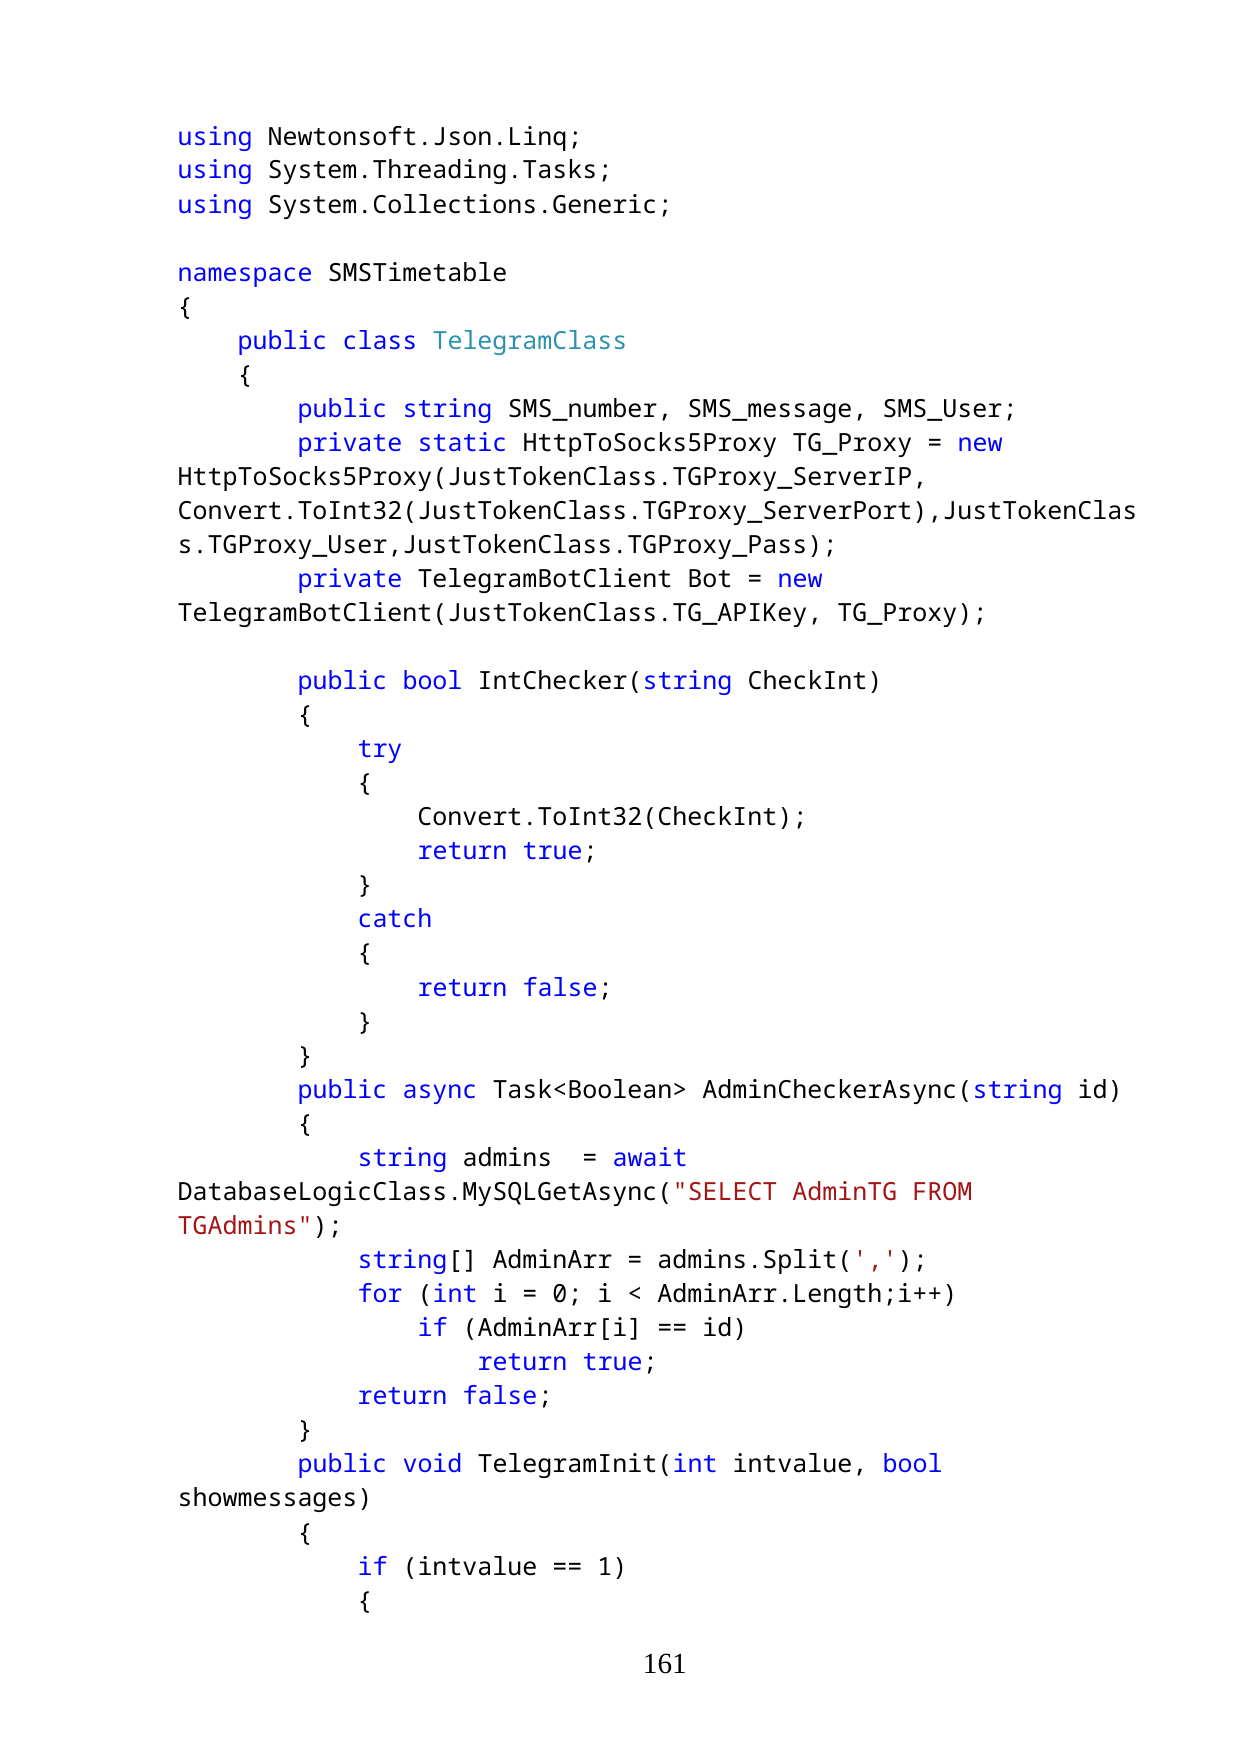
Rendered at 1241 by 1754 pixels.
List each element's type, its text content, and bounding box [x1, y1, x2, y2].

text public async Task<Boolean> AdminCheckerAsync(string id) [177, 1071, 1152, 1105]
text string[] AdminArr = admins.Split(','); [177, 1242, 1152, 1276]
text string admins = await DatabaseLogicClass.MySQLGetAsync("SELECT AdminTG FROM TGAdmins"); [177, 1139, 1152, 1242]
text using Newtonsoft.Json.Linq; [177, 118, 1152, 152]
text using System.Collections.Generic; [177, 186, 1152, 220]
text { [177, 1514, 1152, 1548]
text private static HttpToSocks5Proxy TG_Proxy = new HttpToSocks5Proxy(JustTokenClass.TGProxy_ServerIP, Convert.ToInt32(JustTokenClass.TGProxy_ServerPort),JustTokenClass.TGProxy_User,JustTokenClass.TGProxy_Pass); [177, 425, 1152, 561]
text if (AdminArr[i] == id) [177, 1310, 1152, 1344]
text } [177, 1003, 1152, 1037]
text for (int i = 0; i < AdminArr.Length;i++) [177, 1276, 1152, 1310]
text return false; [177, 1378, 1152, 1412]
text } [177, 1412, 1152, 1446]
text { [177, 765, 1152, 799]
text } [177, 1037, 1152, 1071]
text private TelegramBotClient Bot = new TelegramBotClient(JustTokenClass.TG_APIKey, TG_Proxy); [177, 561, 1152, 629]
text { [177, 357, 1152, 391]
text namespace SMSTimetable [177, 254, 1152, 288]
text return true; [177, 833, 1152, 867]
text { [177, 1582, 1152, 1616]
text public void TelegramInit(int intvalue, bool showmessages) [177, 1446, 1152, 1514]
text { [177, 1105, 1152, 1139]
text if (intvalue == 1) [177, 1548, 1152, 1582]
text catch [177, 901, 1152, 935]
text return true; [177, 1344, 1152, 1378]
text using System.Threading.Tasks; [177, 152, 1152, 186]
text public bool IntChecker(string CheckInt) [177, 663, 1152, 697]
text try [177, 731, 1152, 765]
text return false; [177, 969, 1152, 1003]
text { [177, 288, 1152, 322]
text Convert.ToInt32(CheckInt); [177, 799, 1152, 833]
text public class TelegramClass [177, 322, 1152, 357]
text { [177, 935, 1152, 969]
text } [177, 867, 1152, 901]
text { [177, 697, 1152, 731]
text public string SMS_number, SMS_message, SMS_User; [177, 391, 1152, 425]
